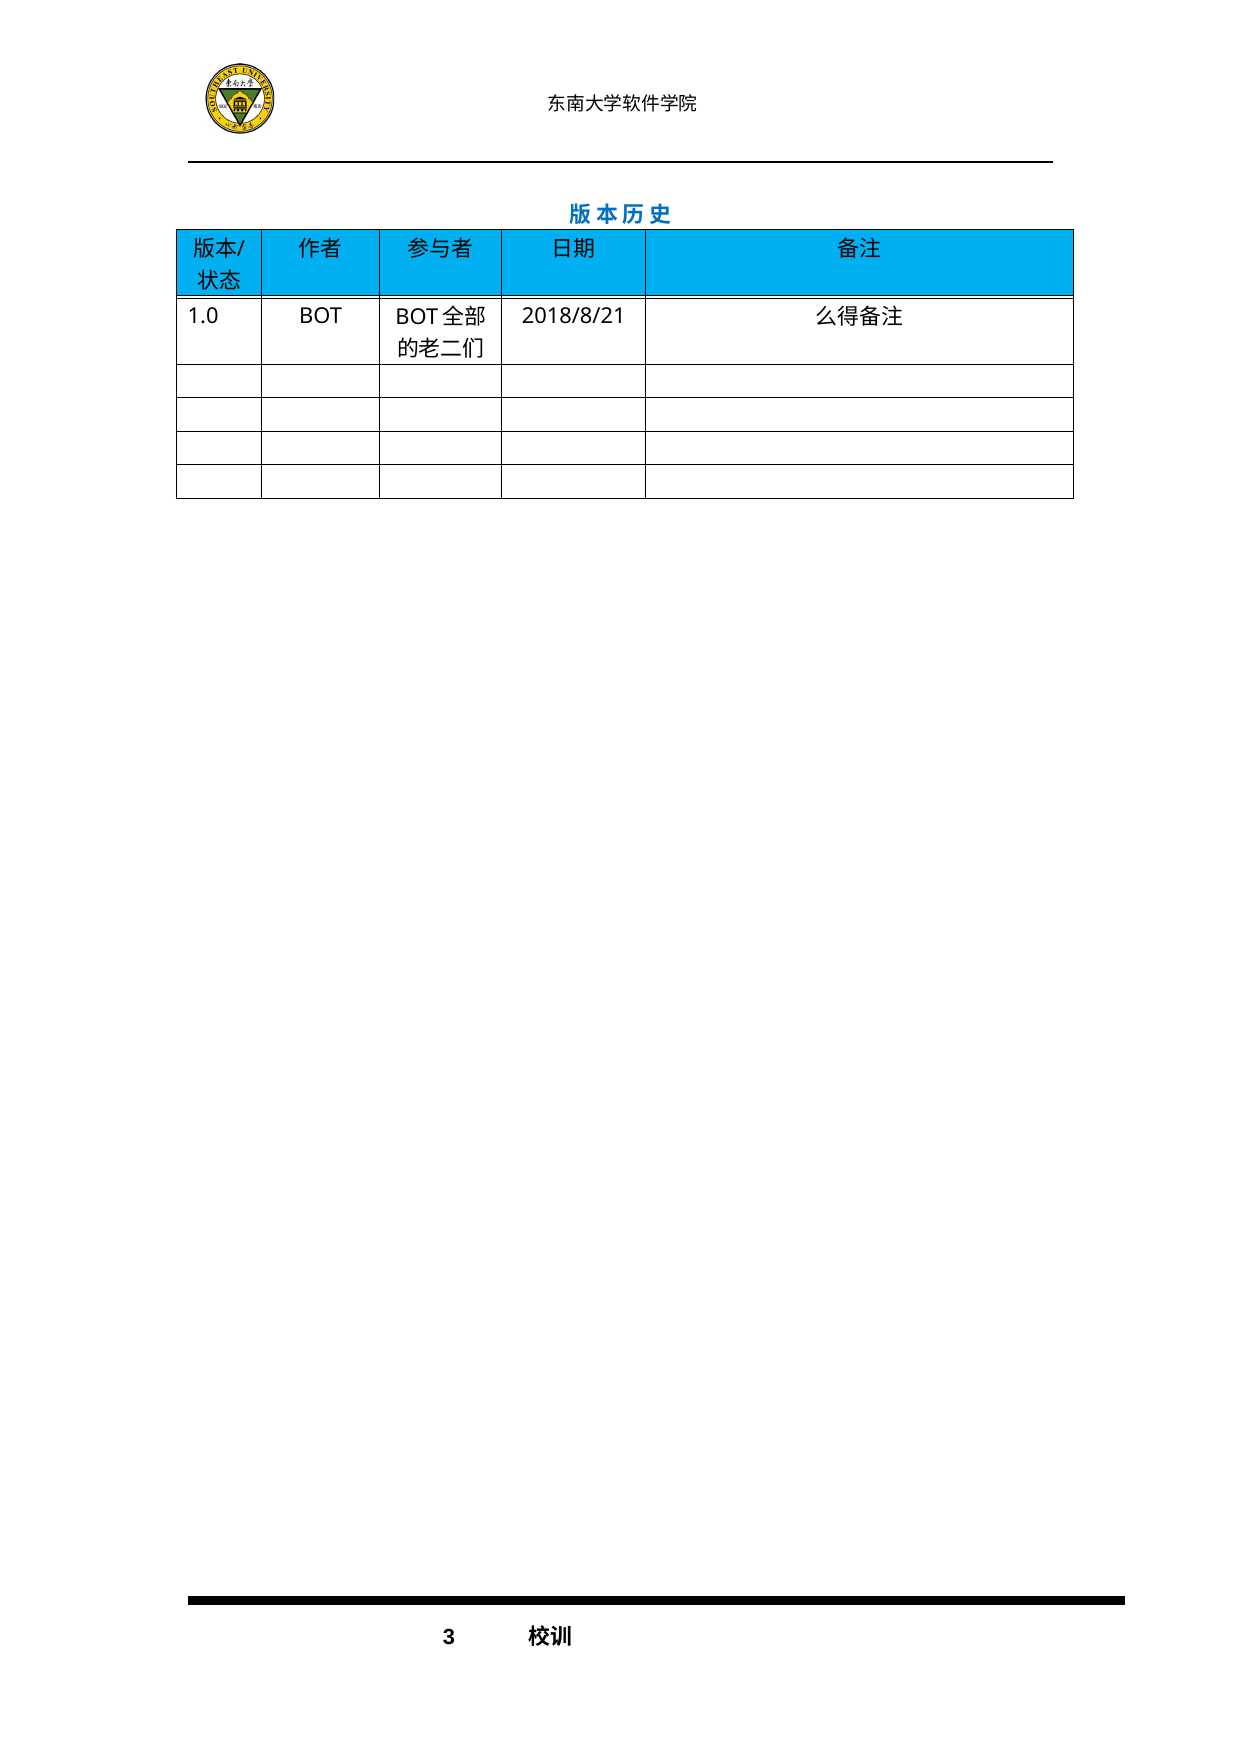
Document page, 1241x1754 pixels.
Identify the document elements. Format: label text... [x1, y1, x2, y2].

table_header 参与者 [380, 230, 501, 295]
table_cell [177, 432, 261, 464]
table_cell [646, 432, 1073, 464]
table_cell [262, 398, 379, 431]
table_header 日期 [502, 230, 645, 295]
table_cell [177, 465, 261, 498]
table_cell [380, 432, 501, 464]
table_cell [646, 398, 1073, 431]
table_header 备注 [646, 230, 1073, 295]
table_cell 么得备注 [646, 299, 1073, 363]
table_cell [177, 365, 261, 397]
table_header 版本/状态 [177, 230, 261, 295]
table_header 作者 [262, 230, 379, 295]
table_cell [262, 365, 379, 397]
table_cell [262, 465, 379, 498]
text 版 本 历 史 [187, 197, 1053, 229]
table_cell [646, 365, 1073, 397]
table_cell [502, 398, 645, 431]
table_cell [646, 465, 1073, 498]
table_cell [177, 398, 261, 431]
table_cell [502, 465, 645, 498]
table_cell [380, 365, 501, 397]
table_cell [380, 465, 501, 498]
table_cell [262, 432, 379, 464]
table_cell [502, 365, 645, 397]
table_cell [502, 432, 645, 464]
table_cell [380, 398, 501, 431]
table_cell 2018/8/21 [502, 299, 645, 363]
table_cell BOT [262, 299, 379, 363]
table_cell BOT全部的老二们 [380, 299, 501, 363]
table_cell 1.0 [177, 299, 261, 363]
picture [205, 63, 275, 134]
